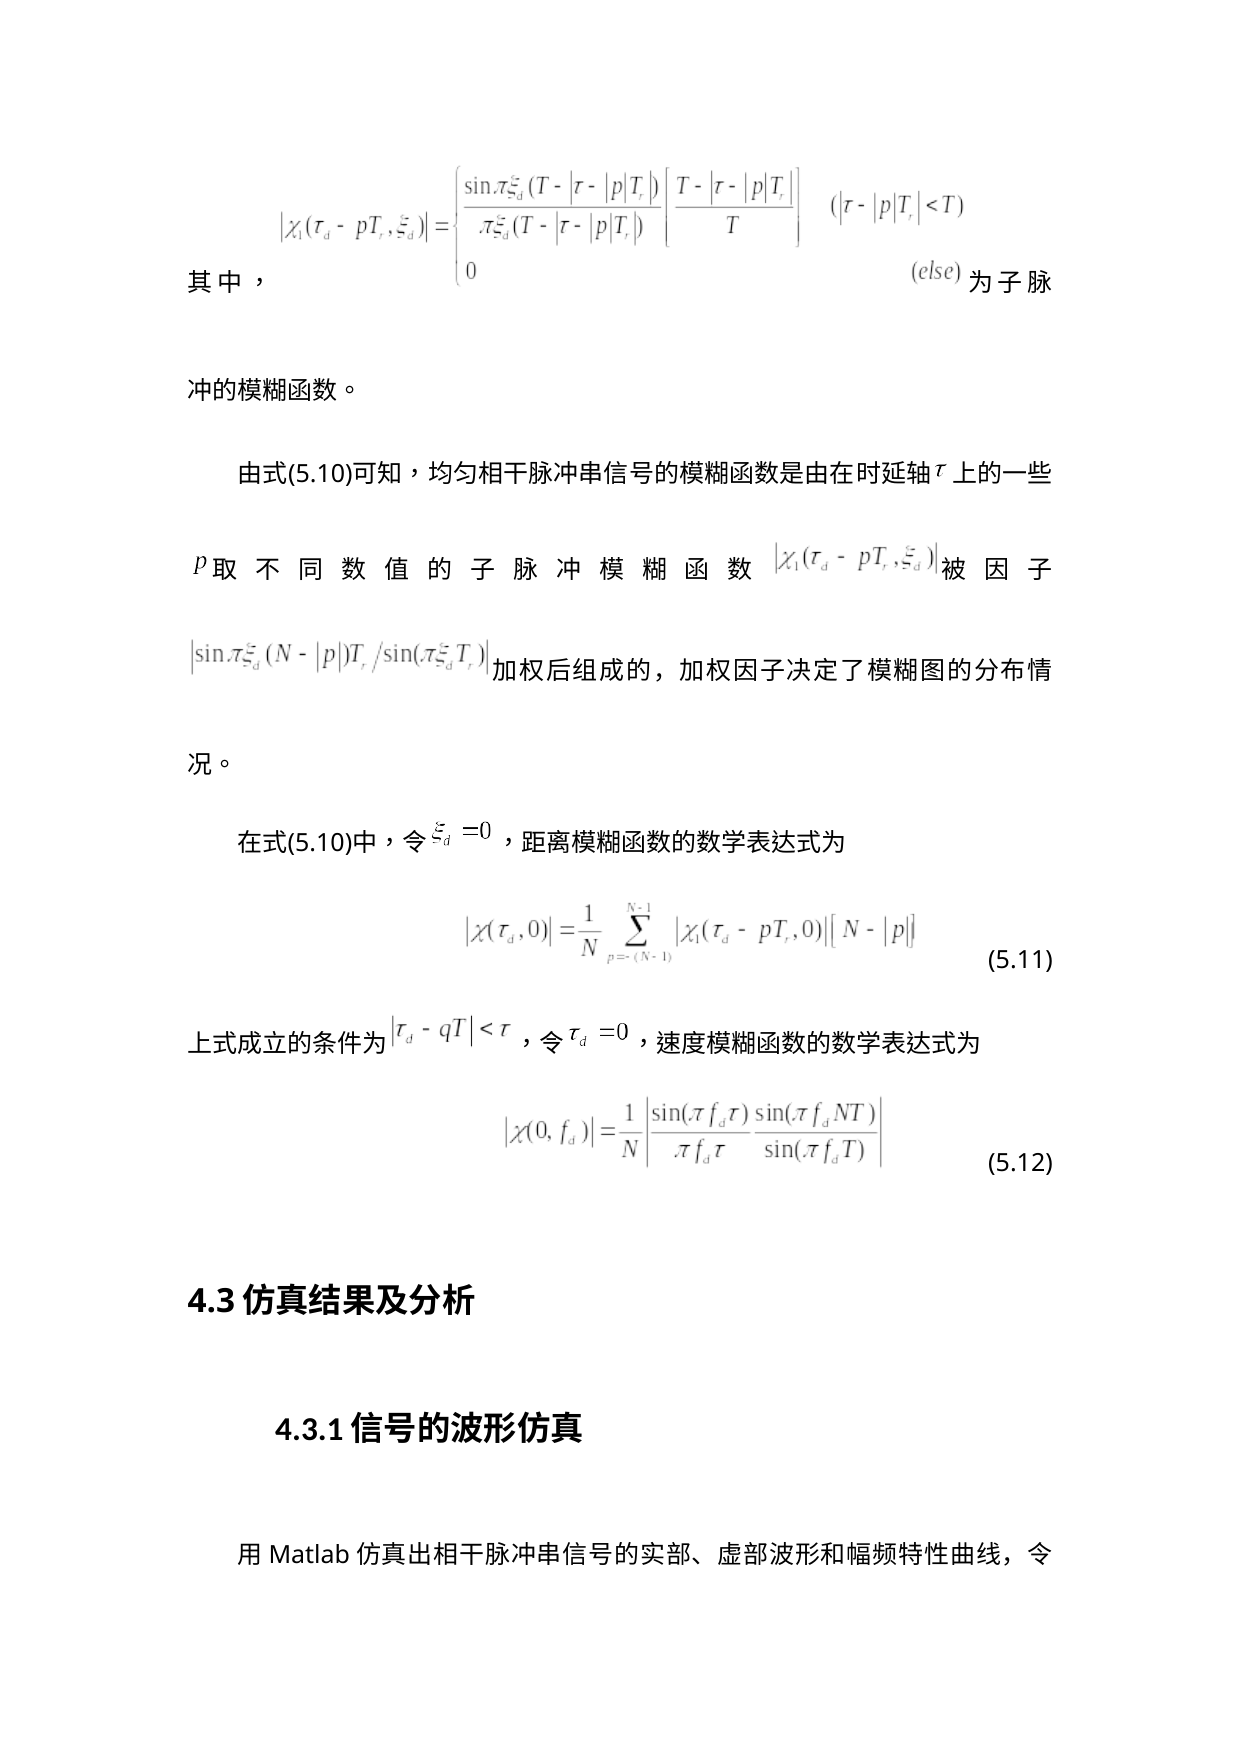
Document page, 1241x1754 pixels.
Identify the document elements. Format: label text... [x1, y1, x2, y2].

text 在式(5.10)中，令，距离模糊函数的数学表达式为 [187, 813, 1053, 878]
subtitle 4.3仿真结果及分析 [187, 1266, 1053, 1331]
text 上式成立的条件为，令，速度模糊函数的数学表达式为 [187, 1010, 1053, 1075]
text (5.11) [187, 895, 1053, 993]
text 其中，为子脉冲的模糊函数。 [187, 162, 1053, 422]
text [187, 1521, 1053, 1586]
text (5.12) [187, 1092, 1053, 1189]
text 由式(5.10)可知，均匀相干脉冲串信号的模糊函数是由在时延轴上的一些取不同数值的子脉冲模糊函数被因子加权后组成的，加权因子决定了模糊图的分布情况。 [187, 439, 1053, 796]
subtitle 4.3.1信号的波形仿真 [187, 1393, 1053, 1458]
